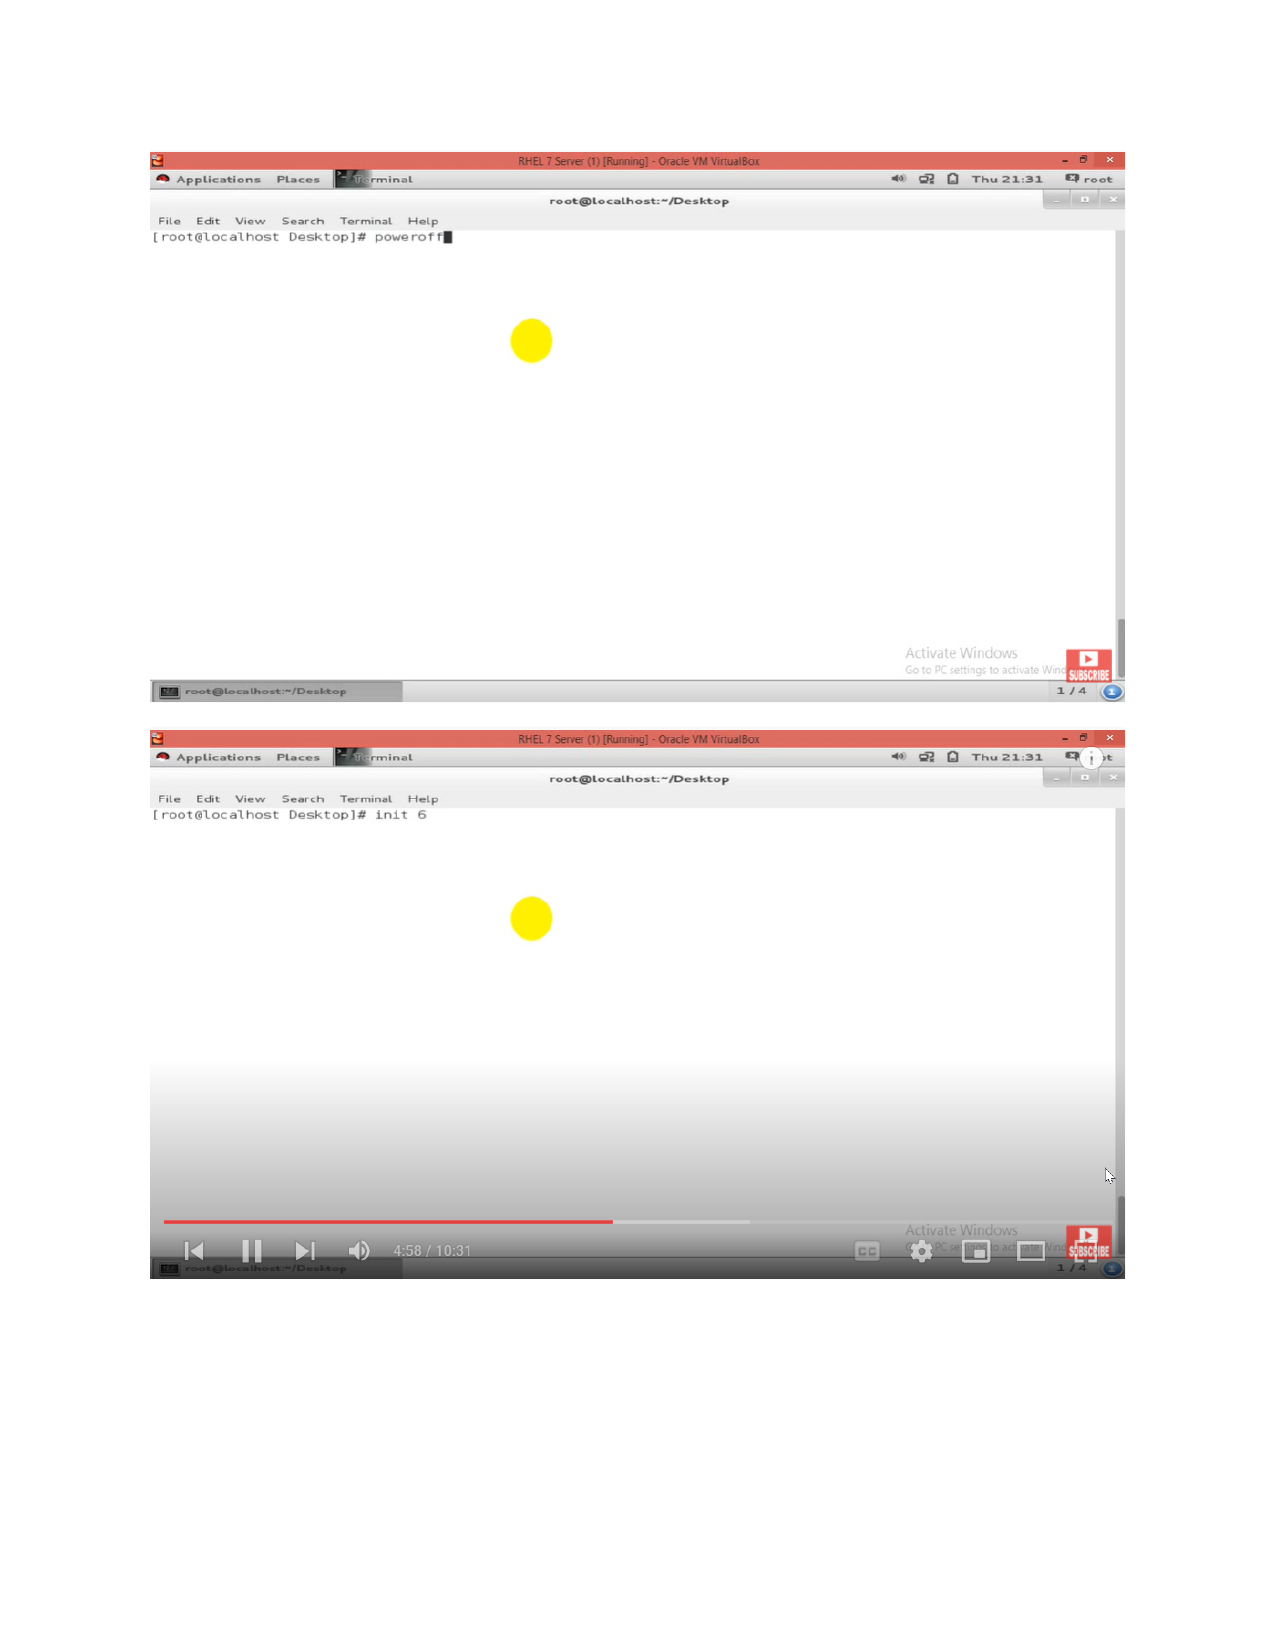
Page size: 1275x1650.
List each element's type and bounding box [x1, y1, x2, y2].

picture [150, 727, 1125, 1280]
picture [150, 150, 1125, 703]
